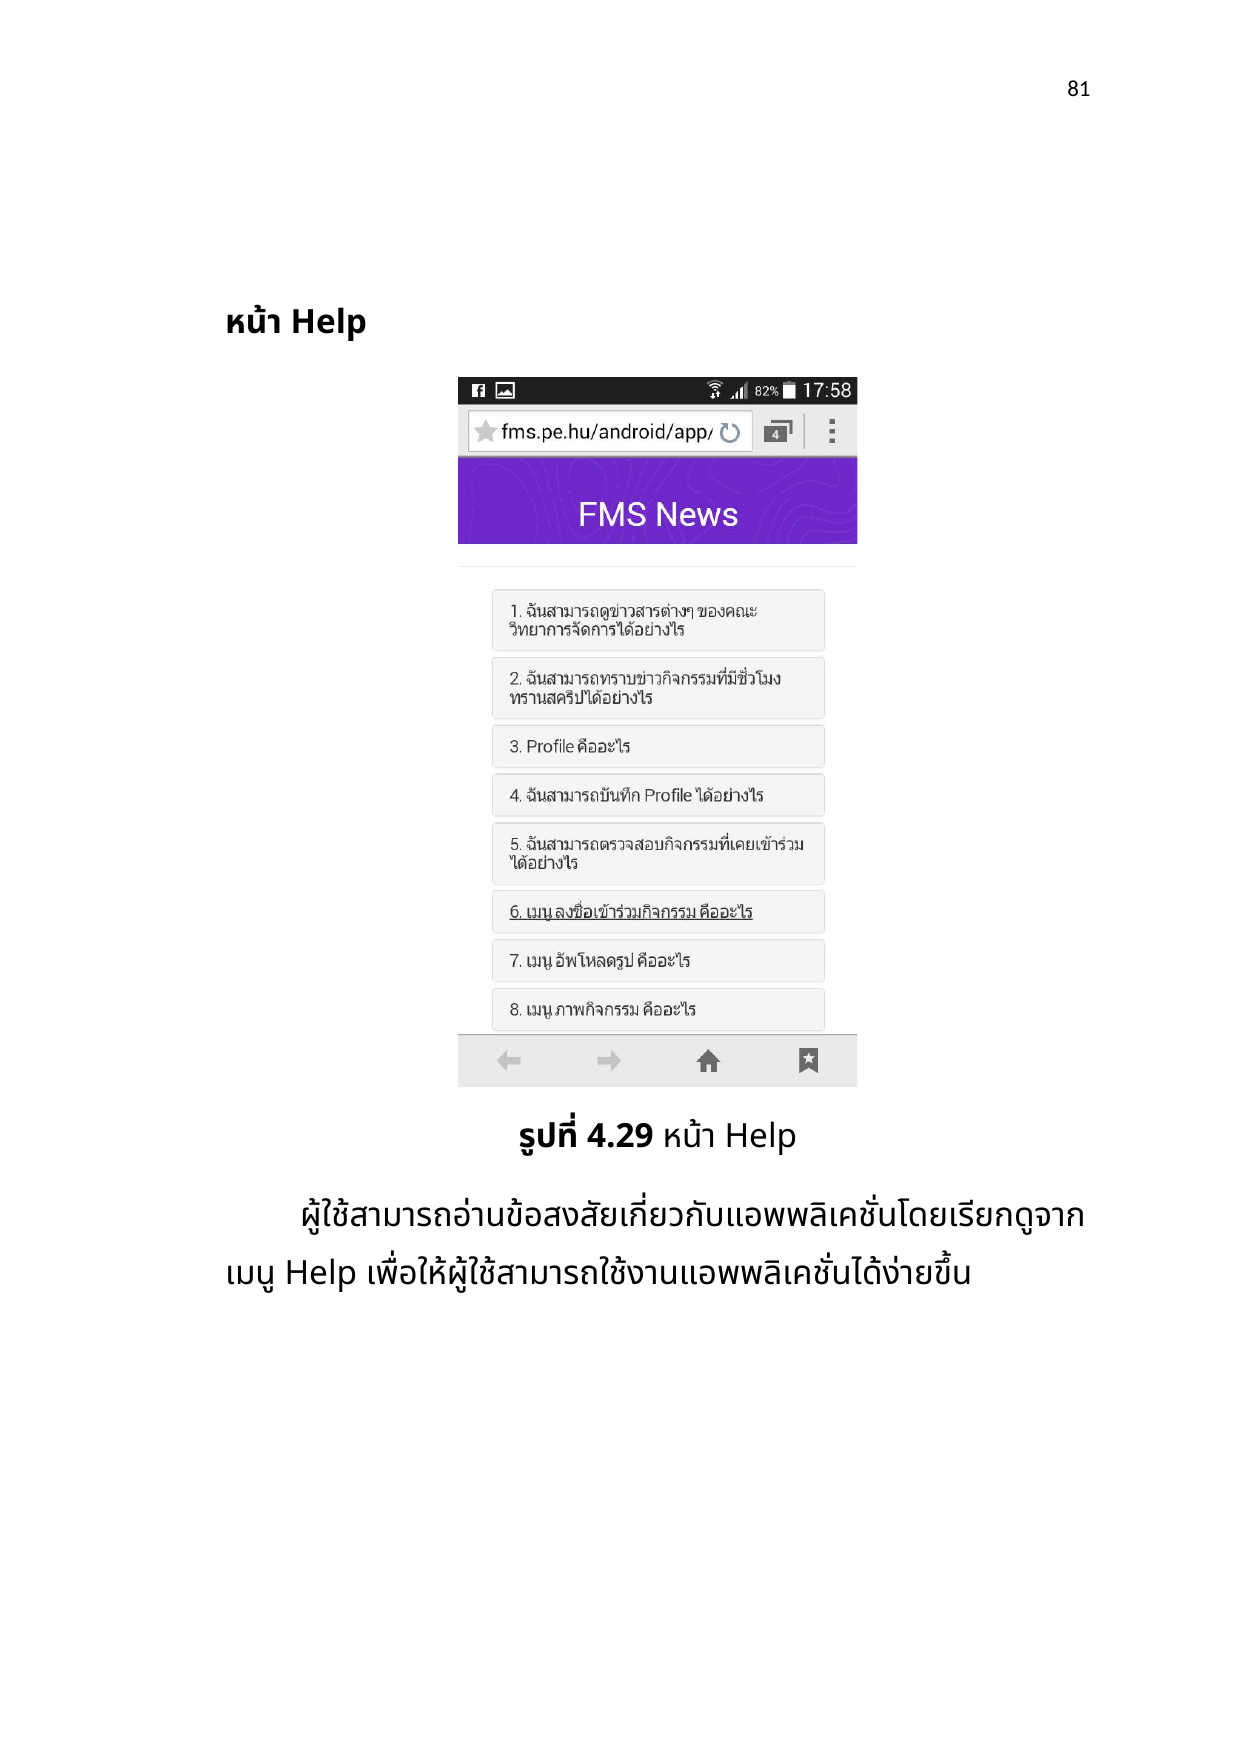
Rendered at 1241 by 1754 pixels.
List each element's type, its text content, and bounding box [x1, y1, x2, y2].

picture [458, 377, 858, 1087]
text หน้า Help [225, 298, 1090, 349]
text รูปที่ 4.29 หน้า Help [225, 1112, 1090, 1162]
text ผู้ใช้สามารถอ่านข้อสงสัยเกี่ยวกับแอพพลิเคชั่นโดยเรียกดูจากเมนู Help เพื่อให้ผู้ใช้สามารถใช้งานแอพพลิเคชั่นได้ง่ายขึ้น [225, 1191, 1090, 1299]
